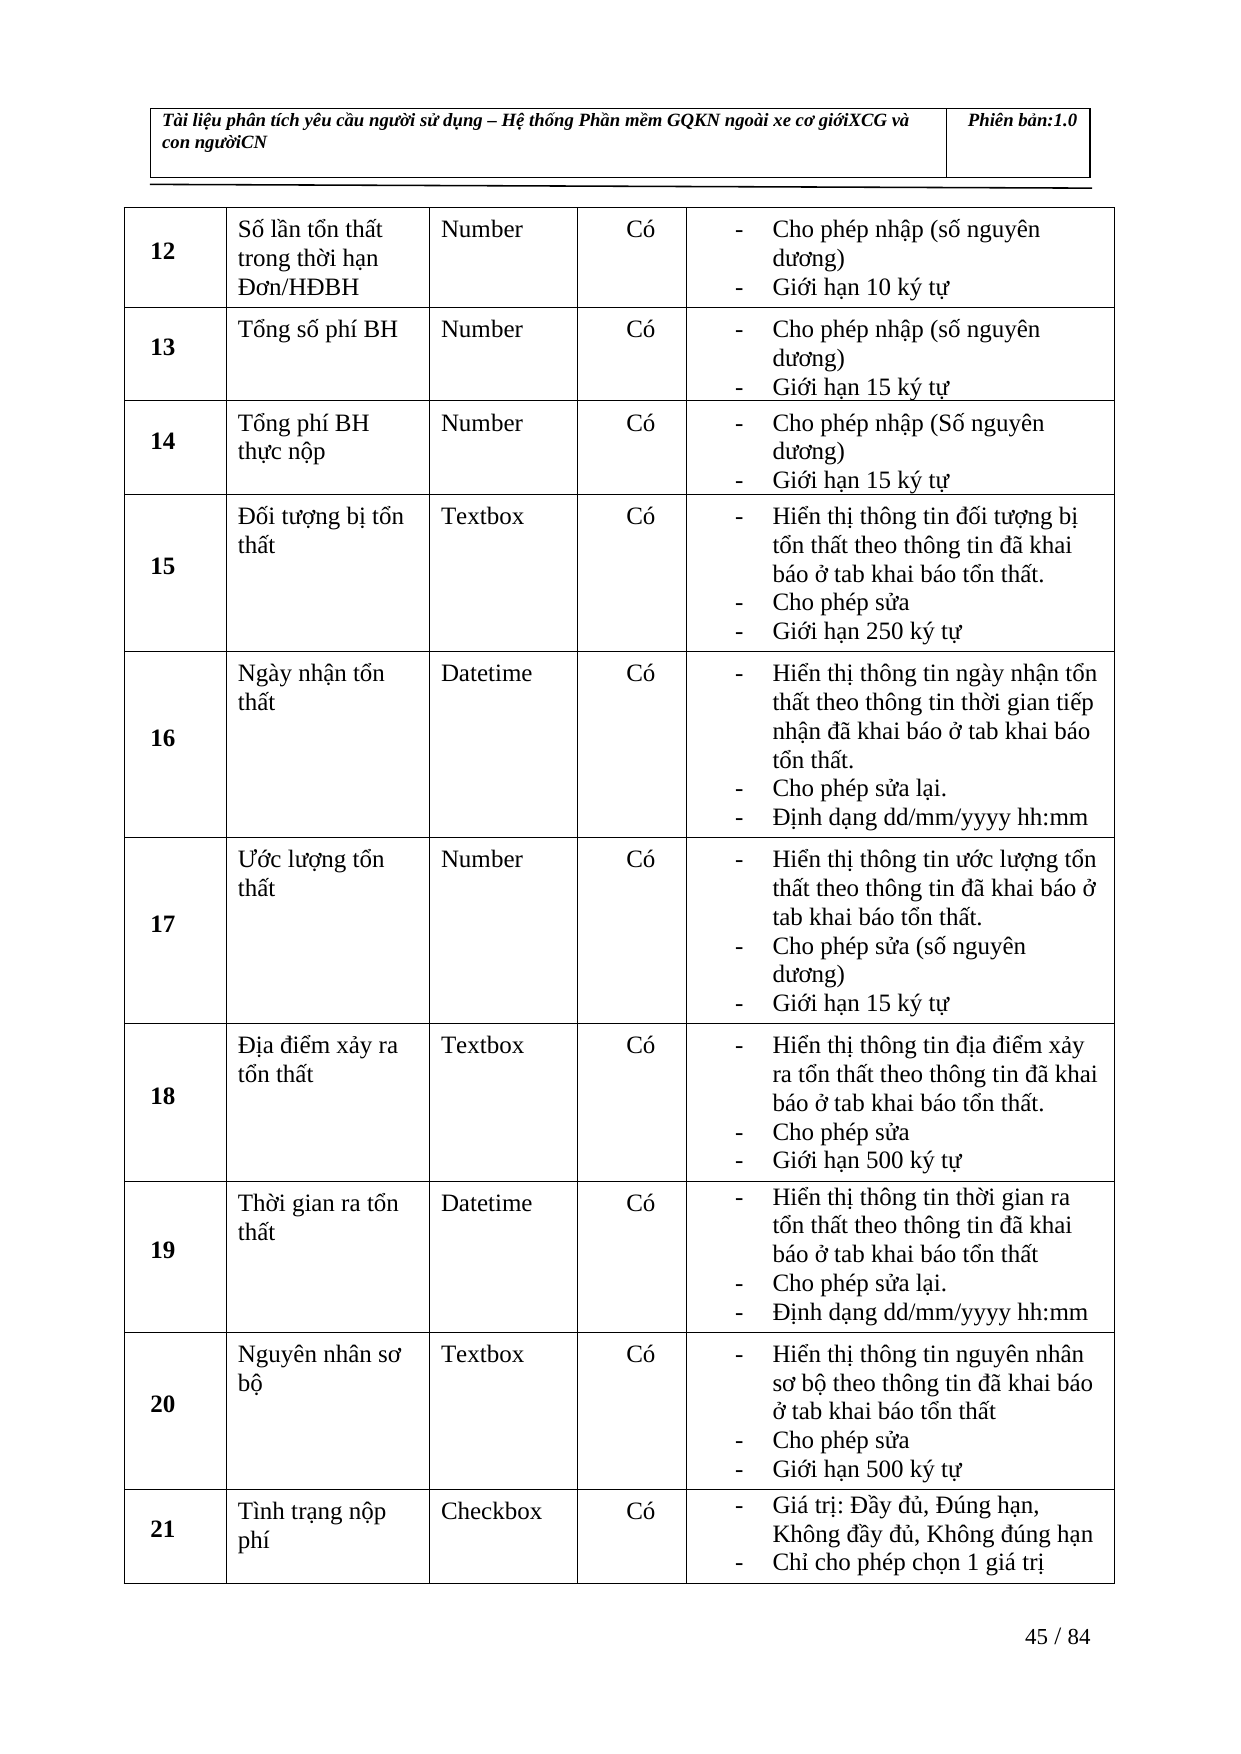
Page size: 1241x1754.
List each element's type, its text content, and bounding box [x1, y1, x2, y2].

table_cell 21 [125, 1490, 226, 1582]
table_cell Textbox [430, 1024, 577, 1181]
table_cell 19 [125, 1182, 226, 1332]
table_cell Textbox [430, 495, 577, 651]
table_cell Có [578, 1024, 686, 1181]
table_cell Đối tượng bị tổn thất [227, 495, 429, 651]
table_cell 16 [125, 652, 226, 837]
table_cell Checkbox [430, 1490, 577, 1582]
table_cell Có [578, 401, 686, 494]
table_cell Textbox [430, 1333, 577, 1489]
table_cell Địa điểm xảy ra tổn thất [227, 1024, 429, 1181]
table_cell Tổng phí BH thực nộp [227, 401, 429, 494]
table_cell Tình trạng nộp phí [227, 1490, 429, 1582]
table_cell Cho phép nhập (số nguyên dương) Giới hạn 15 ký tự [687, 308, 1114, 400]
table_cell Nguyên nhân sơ bộ [227, 1333, 429, 1489]
table_cell Cho phép nhập (Số nguyên dương) Giới hạn 15 ký tự [687, 401, 1114, 494]
table_cell Có [578, 838, 686, 1023]
table_cell Giá trị: Đầy đủ, Đúng hạn, Không đầy đủ, Không đúng hạn Chỉ cho phép chọn 1 giá trị [687, 1490, 1114, 1582]
table_cell Datetime [430, 652, 577, 837]
table_cell Có [578, 495, 686, 651]
table_cell Hiển thị thông tin ước lượng tổn thất theo thông tin đã khai báo ở tab khai báo tổn thất. Cho phép sửa (số nguyên dương) Giới hạn 15 ký tự [687, 838, 1114, 1023]
table_cell Hiển thị thông tin nguyên nhân sơ bộ theo thông tin đã khai báo ở tab khai báo tổn thất Cho phép sửa Giới hạn 500 ký tự [687, 1333, 1114, 1489]
table_cell 18 [125, 1024, 226, 1181]
table_cell Thời gian ra tổn thất [227, 1182, 429, 1332]
table_cell Số lần tổn thất trong thời hạn Đơn/HĐBH [227, 208, 429, 307]
table_cell Cho phép nhập (số nguyên dương) Giới hạn 10 ký tự [687, 208, 1114, 307]
table_cell Có [578, 1333, 686, 1489]
table_cell Có [578, 652, 686, 837]
table_cell Number [430, 308, 577, 400]
table_cell 12 [125, 208, 226, 307]
table_cell Có [578, 1490, 686, 1582]
table_cell Hiển thị thông tin đối tượng bị tổn thất theo thông tin đã khai báo ở tab khai báo tổn thất. Cho phép sửa Giới hạn 250 ký tự [687, 495, 1114, 651]
table_cell Number [430, 401, 577, 494]
table_cell Hiển thị thông tin thời gian ra tổn thất theo thông tin đã khai báo ở tab khai báo tổn thất Cho phép sửa lại. Định dạng dd/mm/yyyy hh:mm [687, 1182, 1114, 1332]
table_cell Number [430, 208, 577, 307]
table_cell Có [578, 208, 686, 307]
table_cell Hiển thị thông tin địa điểm xảy ra tổn thất theo thông tin đã khai báo ở tab khai báo tổn thất. Cho phép sửa Giới hạn 500 ký tự [687, 1024, 1114, 1181]
table_cell 20 [125, 1333, 226, 1489]
table_cell Hiển thị thông tin ngày nhận tổn thất theo thông tin thời gian tiếp nhận đã khai báo ở tab khai báo tổn thất. Cho phép sửa lại. Định dạng dd/mm/yyyy hh:mm [687, 652, 1114, 837]
table_cell Number [430, 838, 577, 1023]
table_cell Datetime [430, 1182, 577, 1332]
table_cell 15 [125, 495, 226, 651]
table_cell 13 [125, 308, 226, 400]
table_cell Ước lượng tổn thất [227, 838, 429, 1023]
table_cell Có [578, 1182, 686, 1332]
table_cell Ngày nhận tổn thất [227, 652, 429, 837]
table_cell Có [578, 308, 686, 400]
table_cell Tổng số phí BH [227, 308, 429, 400]
table_cell 17 [125, 838, 226, 1023]
table_cell 14 [125, 401, 226, 494]
